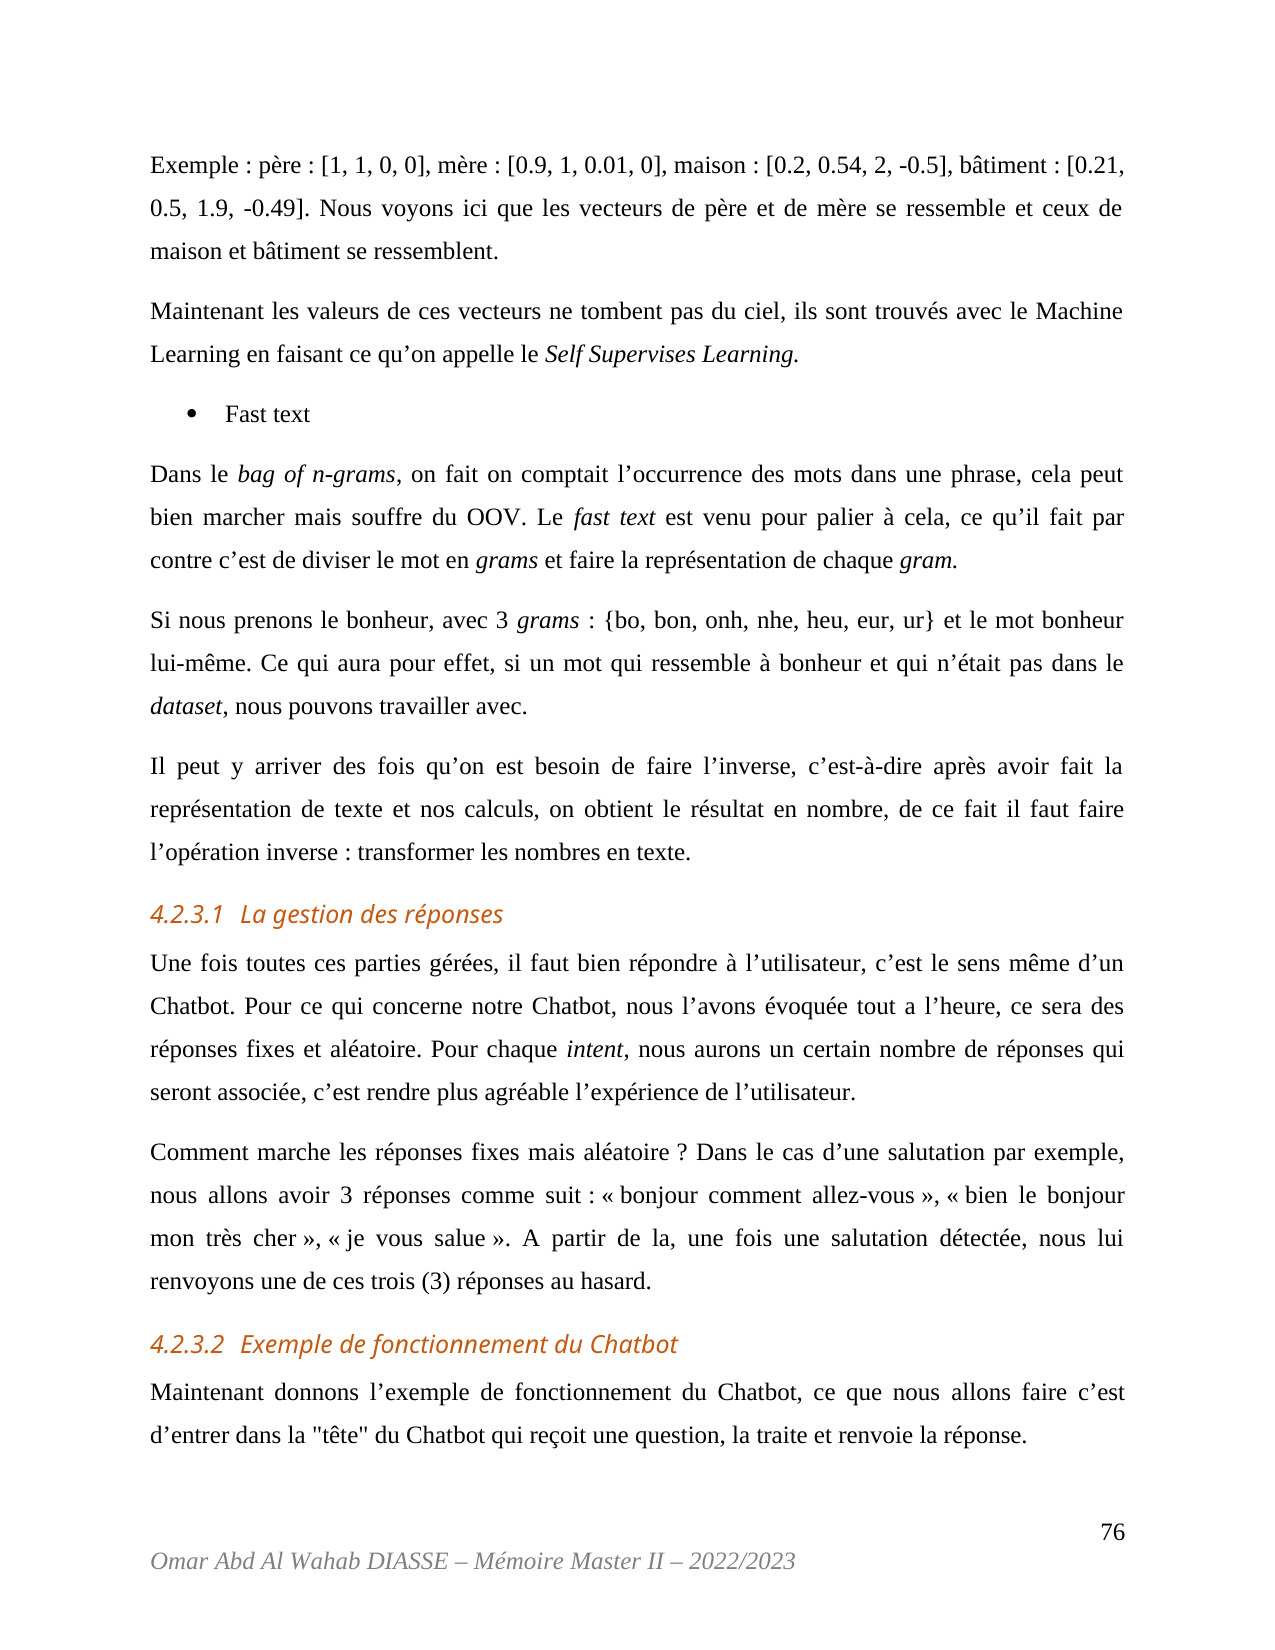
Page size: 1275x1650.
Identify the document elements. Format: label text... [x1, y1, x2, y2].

text Il peut y arriver des fois qu’on est besoin de faire l’inverse, c’est-à-dire après avoir fait la représentation de texte et nos calculs, on obtient le résultat en nombre, de ce fait il faut faire l’opération inverse : transformer les nombres en texte. [150, 751, 1125, 866]
text Maintenant les valeurs de ces vecteurs ne tombent pas du ciel, ils sont trouvés avec le Machine Learning en faisant ce qu’on appelle le Self Supervises Learning. [150, 296, 1125, 368]
subtitle La gestion des réponses [150, 897, 1125, 931]
list Fast text [187, 399, 1125, 428]
text Exemple : père : [1, 1, 0, 0], mère : [0.9, 1, 0.01, 0], maison : [0.2, 0.54, 2, -0.5], bâtiment : [0.21, 0.5, 1.9, -0.49]. Nous voyons ici que les vecteurs de père et de mère se ressemble et ceux de maison et bâtiment se ressemblent. [150, 150, 1125, 265]
text Comment marche les réponses fixes mais aléatoire ? Dans le cas d’une salutation par exemple, nous allons avoir 3 réponses comme suit : « bonjour comment allez-vous », « bien le bonjour mon très cher », « je vous salue ». A partir de la, une fois une salutation détectée, nous lui renvoyons une de ces trois (3) réponses au hasard. [150, 1137, 1125, 1295]
text Si nous prenons le bonheur, avec 3 grams : {bo, bon, onh, nhe, heu, eur, ur} et le mot bonheur lui-même. Ce qui aura pour effet, si un mot qui ressemble à bonheur et qui n’était pas dans le dataset, nous pouvons travailler avec. [150, 605, 1125, 720]
subtitle Exemple de fonctionnement du Chatbot [150, 1326, 1125, 1360]
text Dans le bag of n-grams, on fait on comptait l’occurrence des mots dans une phrase, cela peut bien marcher mais souffre du OOV. Le fast text est venu pour palier à cela, ce qu’il fait par contre c’est de diviser le mot en grams et faire la représentation de chaque gram. [150, 459, 1125, 574]
text Maintenant donnons l’exemple de fonctionnement du Chatbot, ce que nous allons faire c’est d’entrer dans la "tête" du Chatbot qui reçoit une question, la traite et renvoie la réponse. [150, 1377, 1125, 1449]
text Une fois toutes ces parties gérées, il faut bien répondre à l’utilisateur, c’est le sens même d’un Chatbot. Pour ce qui concerne notre Chatbot, nous l’avons évoquée tout a l’heure, ce sera des réponses fixes et aléatoire. Pour chaque intent, nous aurons un certain nombre de réponses qui seront associée, c’est rendre plus agréable l’expérience de l’utilisateur. [150, 948, 1125, 1106]
